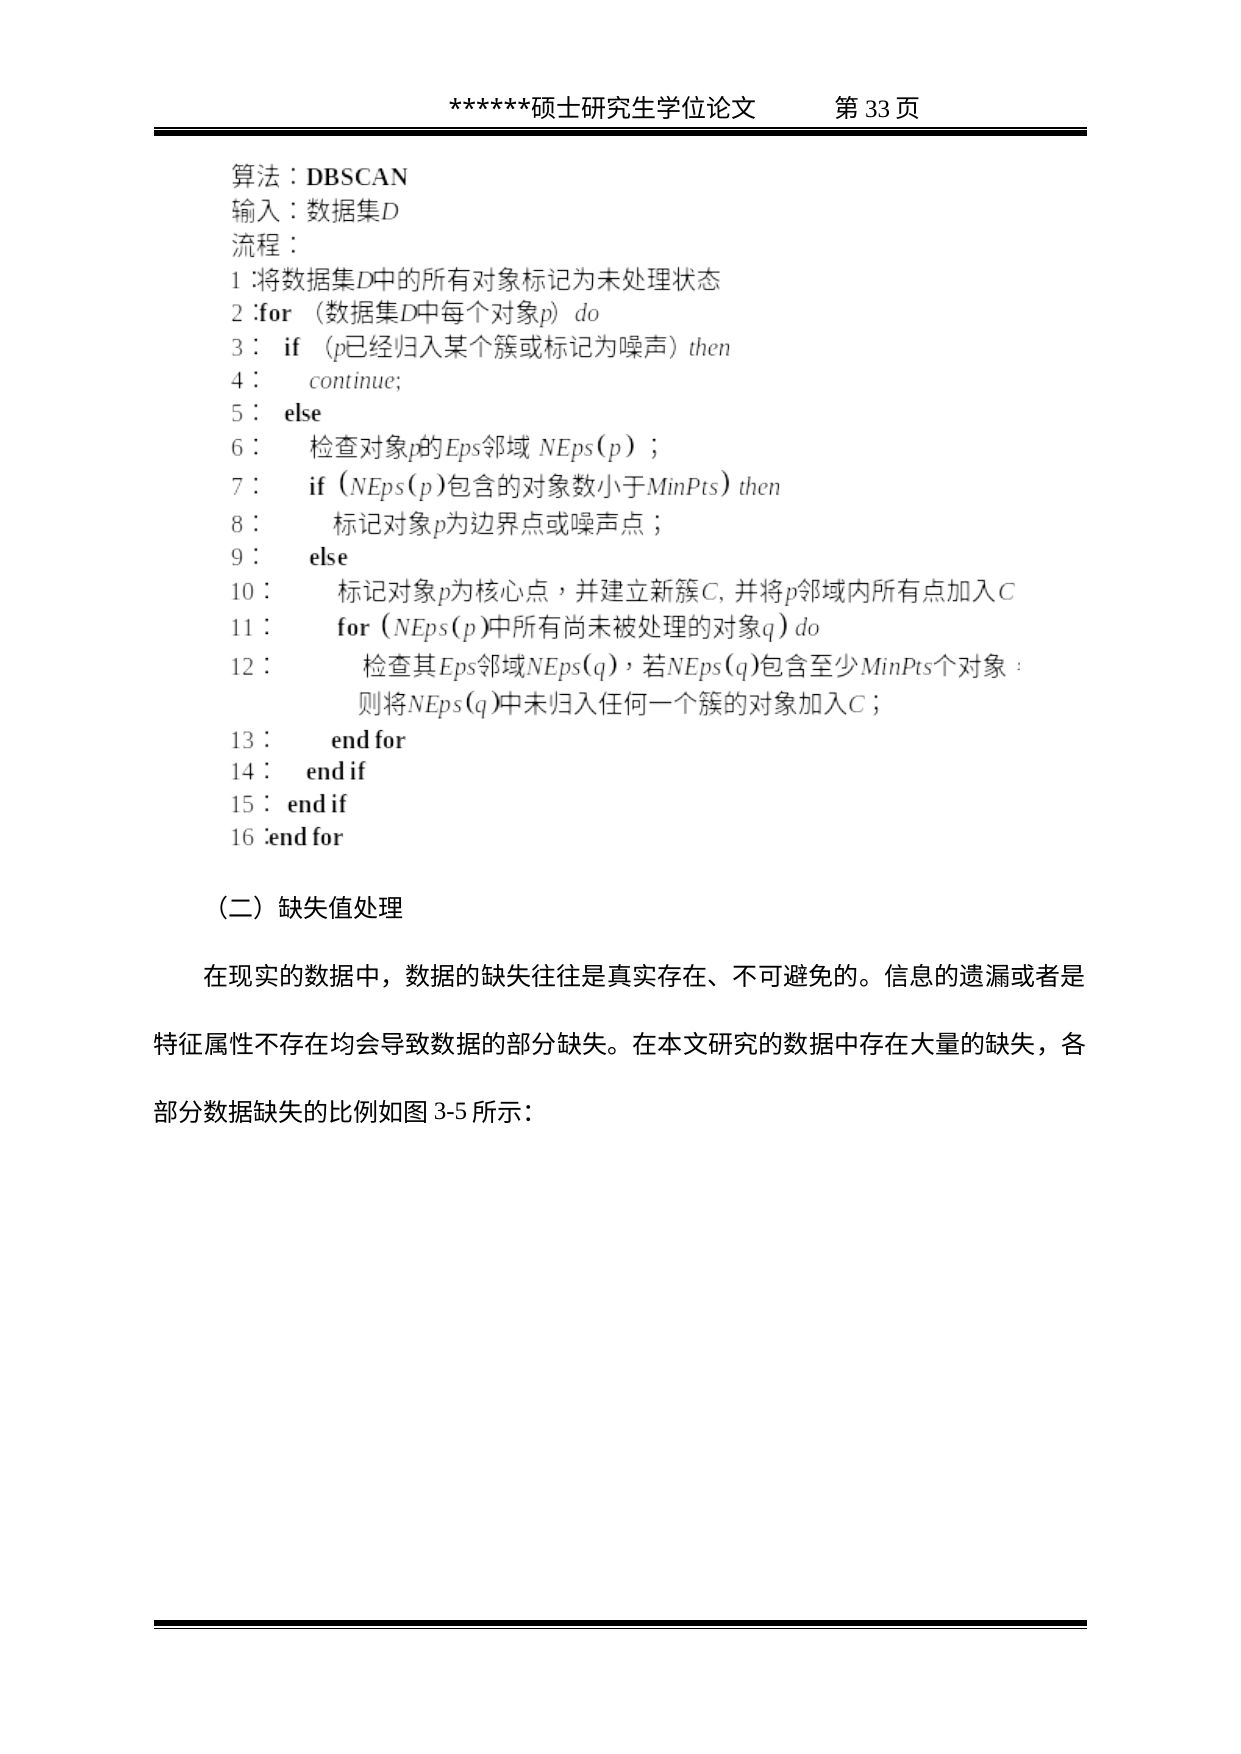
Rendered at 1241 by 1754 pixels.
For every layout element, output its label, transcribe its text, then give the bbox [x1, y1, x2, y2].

text （二）缺失值处理 [153, 873, 1087, 941]
text 在现实的数据中，数据的缺失往往是真实存在、不可避免的。信息的遗漏或者是特征属性不存在均会导致数据的部分缺失。在本文研究的数据中存在大量的缺失，各部分数据缺失的比例如图3-5所示： [153, 941, 1087, 1145]
